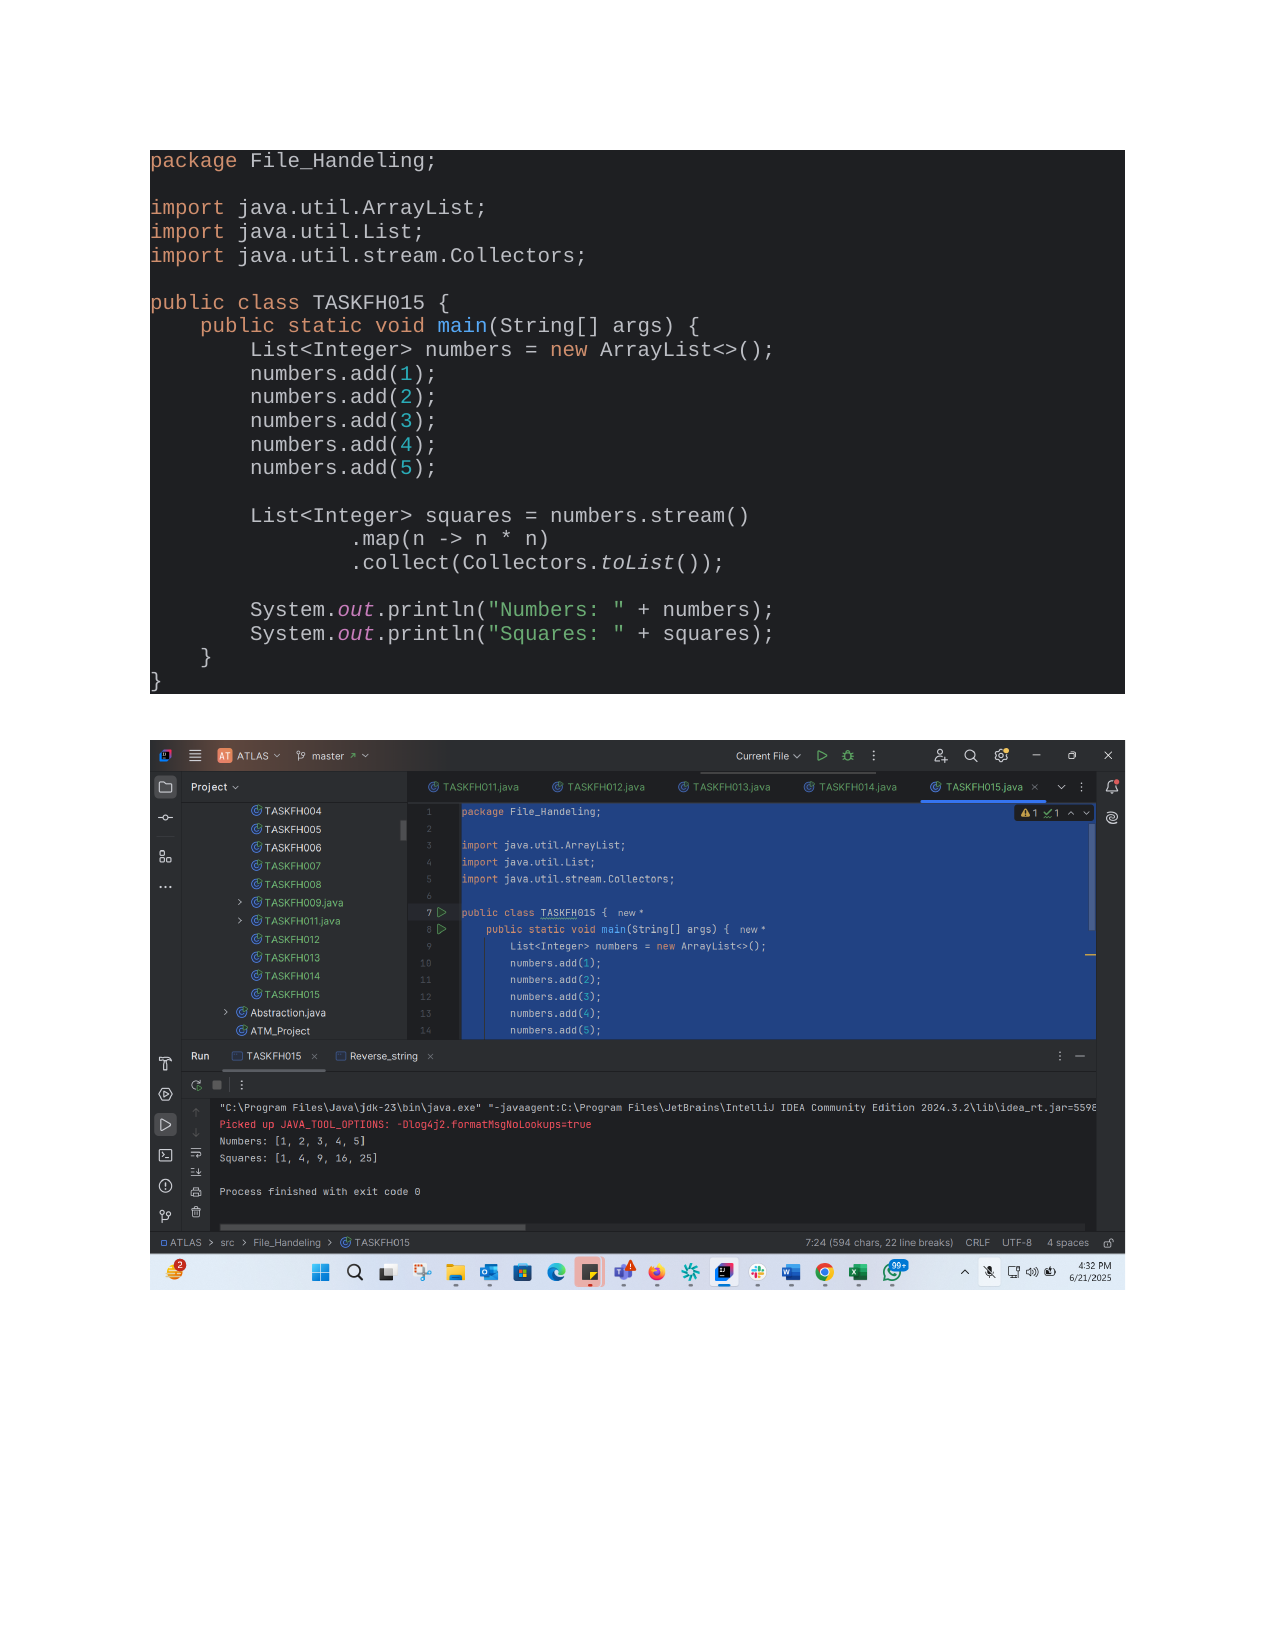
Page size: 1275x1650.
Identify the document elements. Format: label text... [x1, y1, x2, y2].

picture [150, 740, 1125, 1290]
text package File_Handeling; import java.util.ArrayList; import java.util.List; import java.util.stream.Collectors; public class TASKFH015 { public static void main(String[] args) { List<Integer> numbers = new ArrayList<>(); numbers.add(1); numbers.add(2); numbers.add(3); numbers.add(4); numbers.add(5); List<Integer> squares = numbers.stream() .map(n -> n * n) .collect(Collectors.toList()); System.out.println("Numbers: " + numbers); System.out.println("Squares: " + squares); } } [150, 150, 1125, 694]
